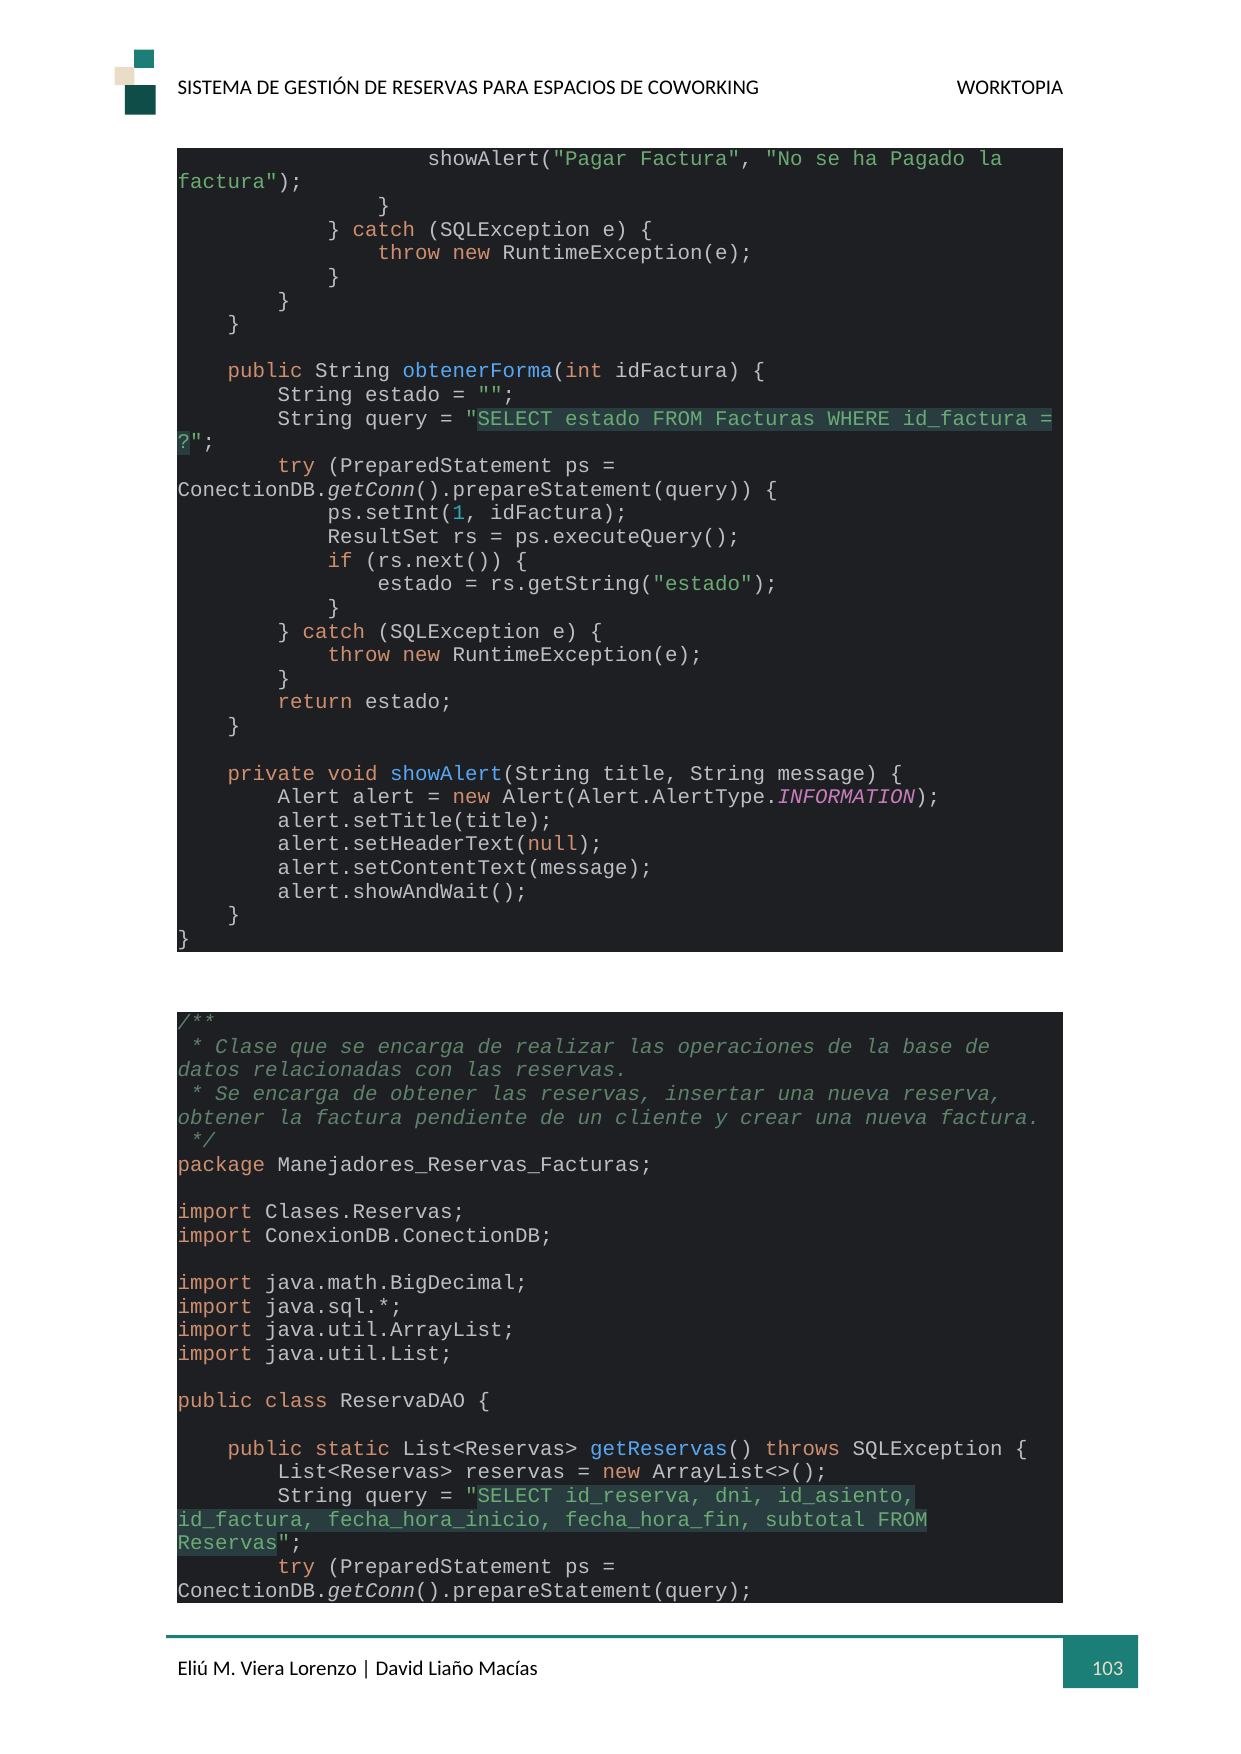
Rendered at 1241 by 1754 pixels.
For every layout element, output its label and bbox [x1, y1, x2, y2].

text [177, 148, 1063, 952]
text [177, 1012, 1063, 1603]
